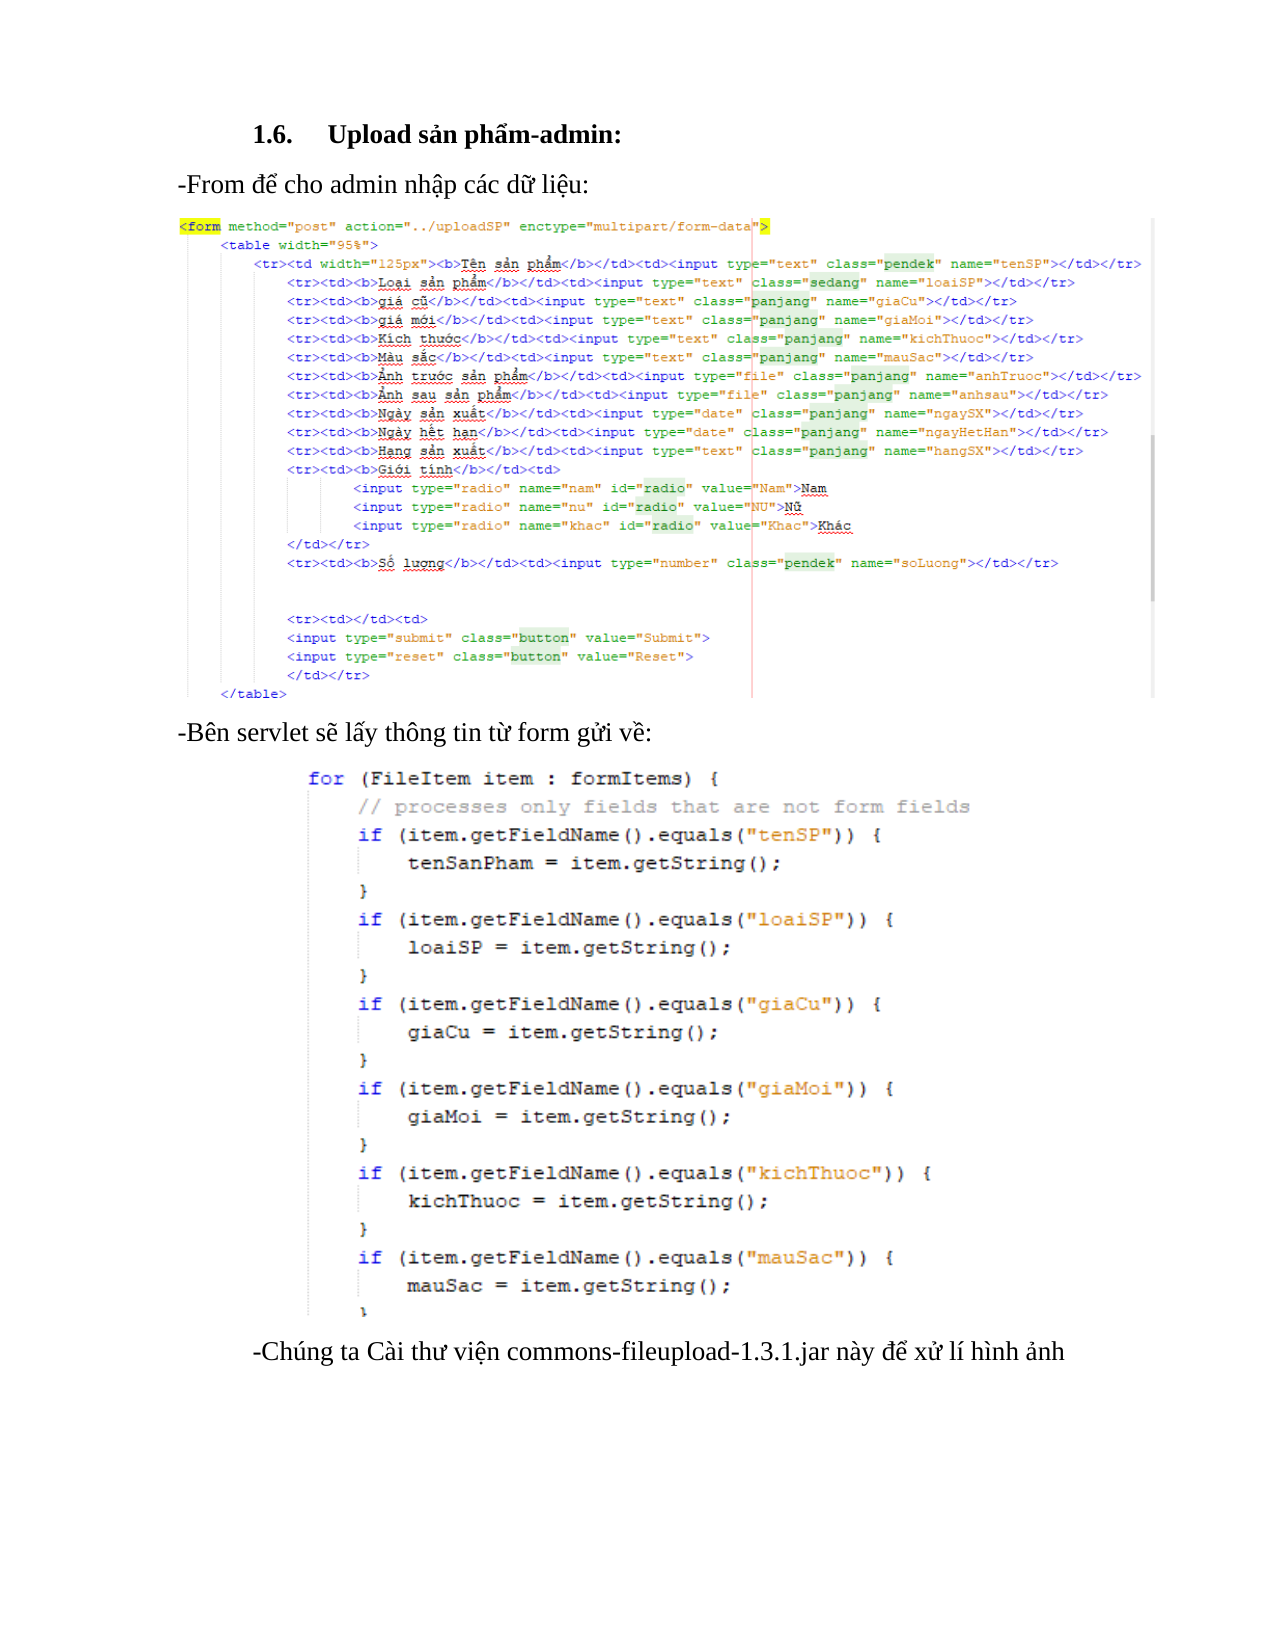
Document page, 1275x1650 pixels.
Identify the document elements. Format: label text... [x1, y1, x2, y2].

text -Bên servlet sẽ lấy thông tin từ form gửi về: [177, 716, 1157, 747]
picture [292, 766, 1043, 1317]
list Upload sản phẩm-admin: [252, 118, 1157, 149]
text -Chúng ta Cài thư viện commons-fileupload-1.3.1.jar này để xử lí hình ảnh [177, 1335, 1157, 1366]
picture [179, 218, 1155, 698]
text -From để cho admin nhập các dữ liệu: [177, 168, 1157, 199]
